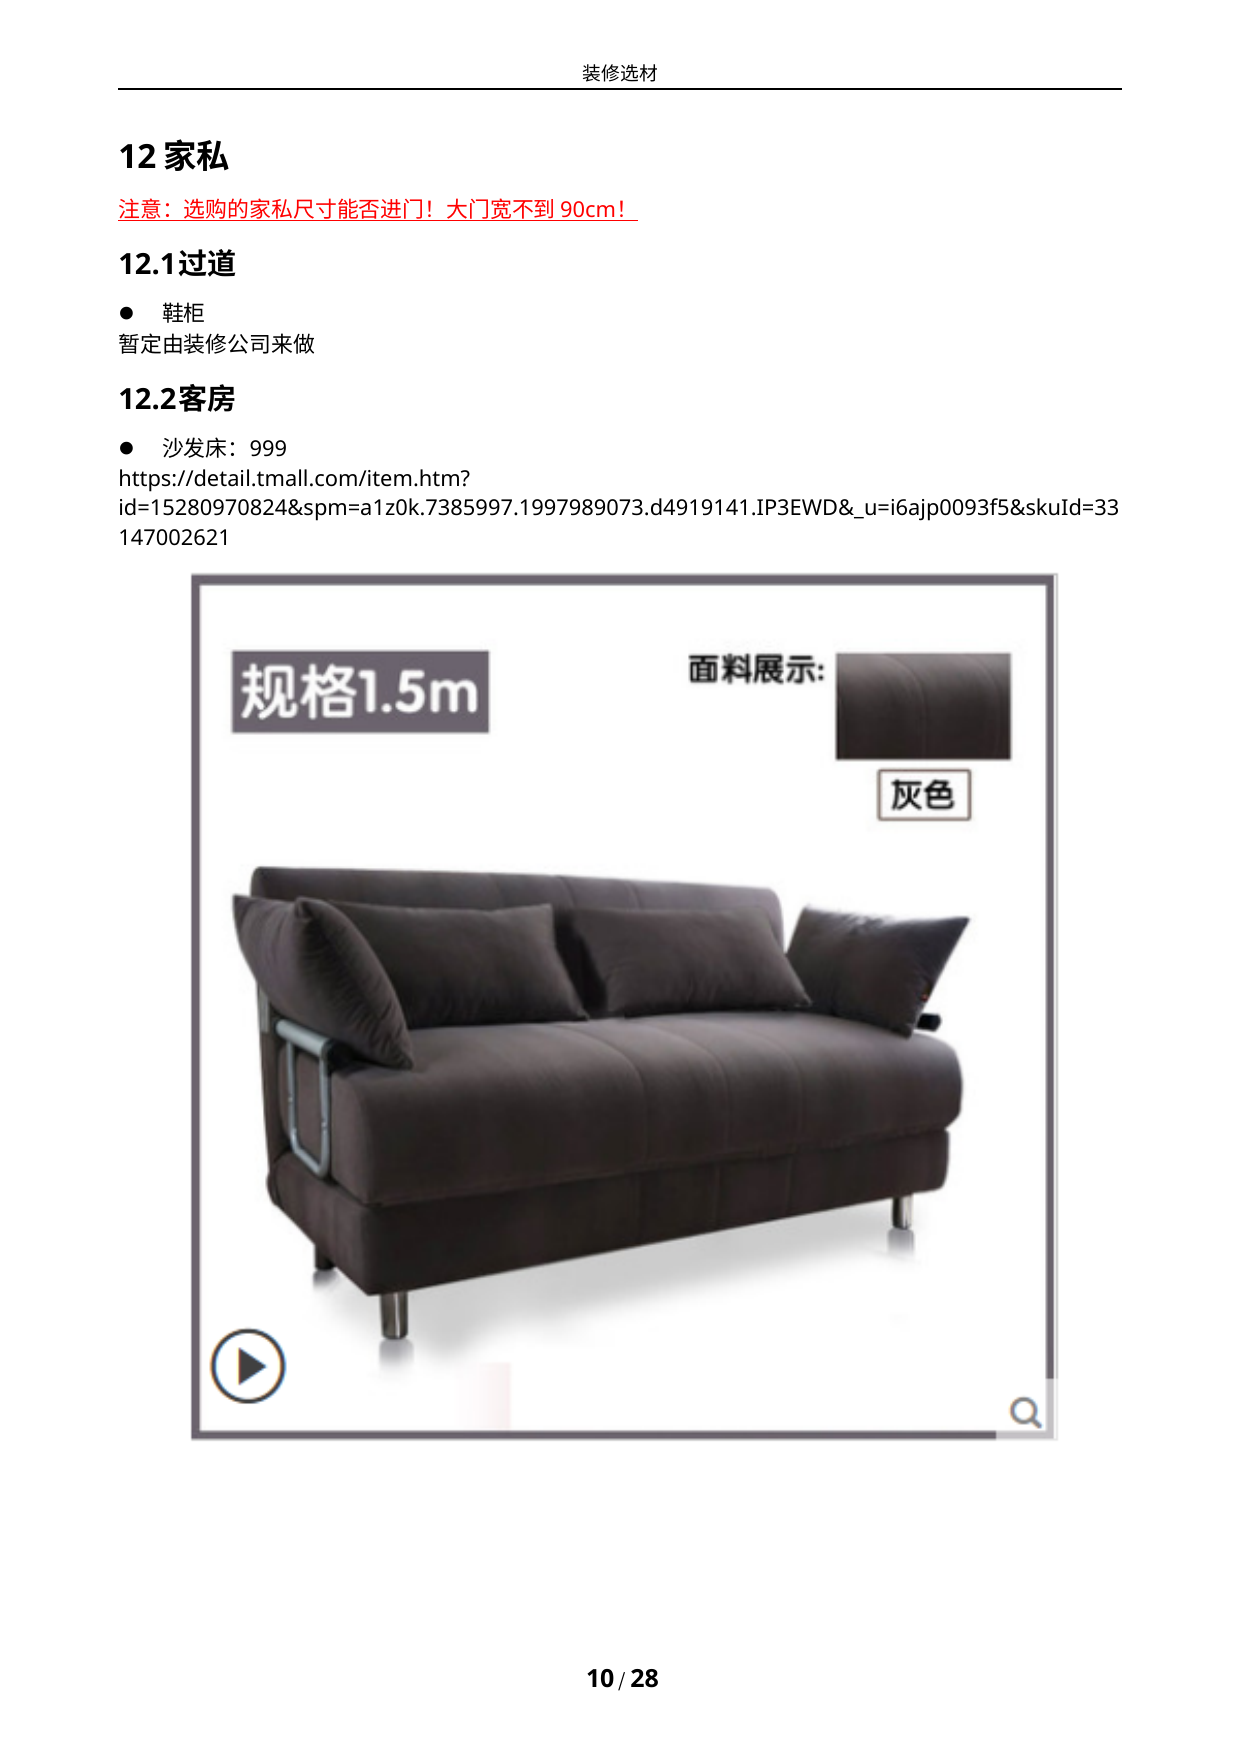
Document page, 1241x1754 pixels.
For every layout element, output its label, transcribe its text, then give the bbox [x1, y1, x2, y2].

text 注意：选购的家私尺寸能否进门！大门宽不到90cm！ [118, 192, 1122, 224]
list 沙发床：999 [118, 431, 1122, 462]
picture [165, 551, 1075, 1466]
text 暂定由装修公司来做 [118, 327, 1122, 359]
subtitle 客房 [118, 376, 1122, 418]
subtitle 过道 [118, 241, 1122, 283]
subtitle 家私 [118, 129, 1122, 178]
text https://detail.tmall.com/item.htm?id=15280970824&spm=a1z0k.7385997.1997989073.d4919141.IP3EWD&_u=i6ajp0093f5&skuId=33147002621 [118, 462, 1122, 552]
list 鞋柜 [118, 296, 1122, 327]
